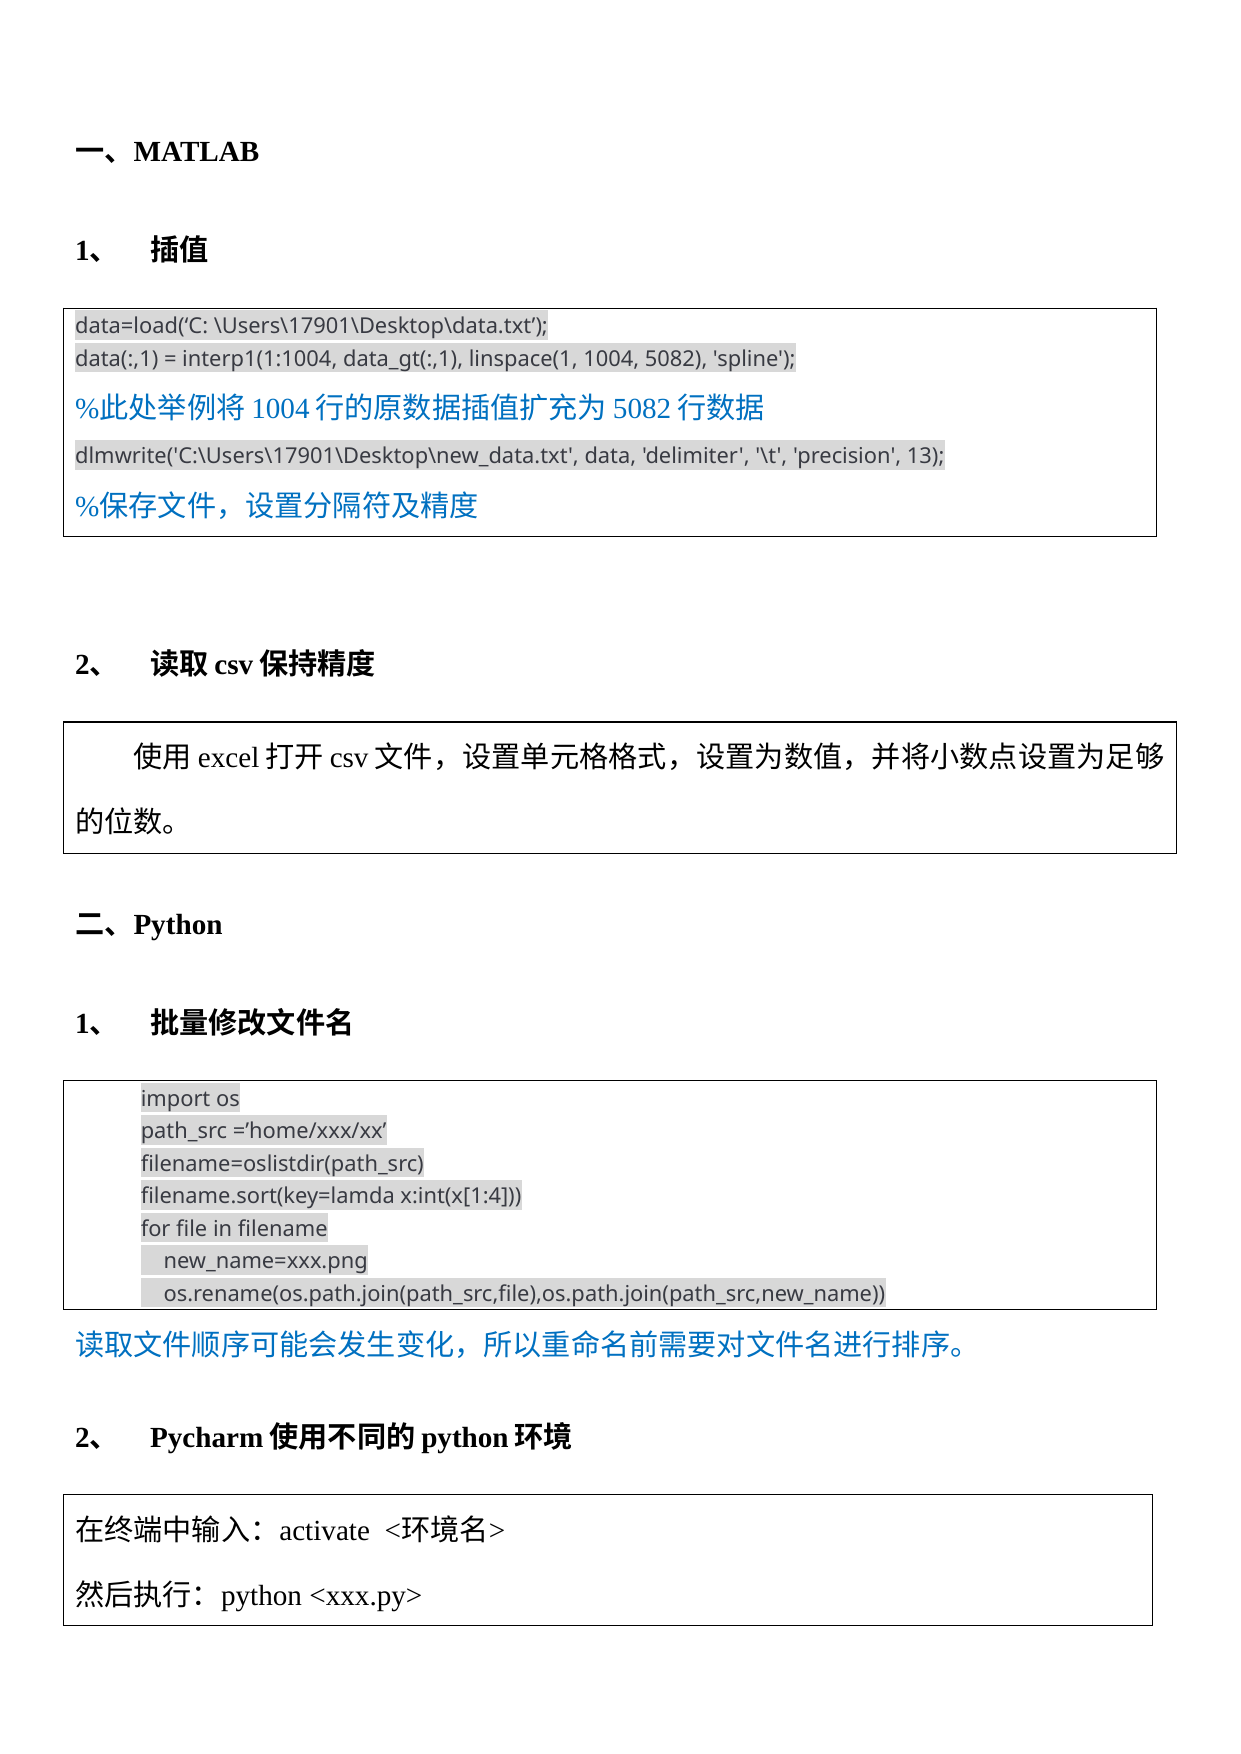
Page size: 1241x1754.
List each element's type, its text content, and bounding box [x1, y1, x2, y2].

subtitle 二、Python [75, 889, 1165, 954]
text 读取文件顺序可能会发生变化，所以重命名前需要对文件名进行排序。 [75, 1310, 1165, 1375]
subtitle Pycharm使用不同的python环境 [75, 1402, 1165, 1467]
table_header 使用excel打开csv文件，设置单元格格式，设置为数值，并将小数点设置为足够的位数。 [64, 723, 1176, 852]
subtitle 一、MATLAB [75, 116, 1165, 181]
table_header import os path_src =’home/xxx/xx’ filename=oslistdir(path_src) filename.sort(key=lamda x:int(x[1:4])) for file in filename new_name=xxx.png os.rename(os.path.join(path_src,file),os.path.join(path_src,new_name)) [64, 1081, 1156, 1309]
table_header 在终端中输入：activate <环境名> 然后执行：python <xxx.py> [64, 1495, 1152, 1625]
subtitle 批量修改文件名 [75, 988, 1165, 1053]
subtitle 插值 [75, 216, 1165, 281]
subtitle 读取csv保持精度 [75, 629, 1165, 694]
table_header data=load(‘C: \Users\17901\Desktop\data.txt’); data(:,1) = interp1(1:1004, data_gt(:,1), linspace(1, 1004, 5082), 'spline'); %此处举例将1004行的原数据插值扩充为5082行数据 dlmwrite('C:\Users\17901\Desktop\new_data.txt', data, 'delimiter', '\t', 'precision', 13); %保存文件，设置分隔符及精度 [64, 309, 1156, 536]
